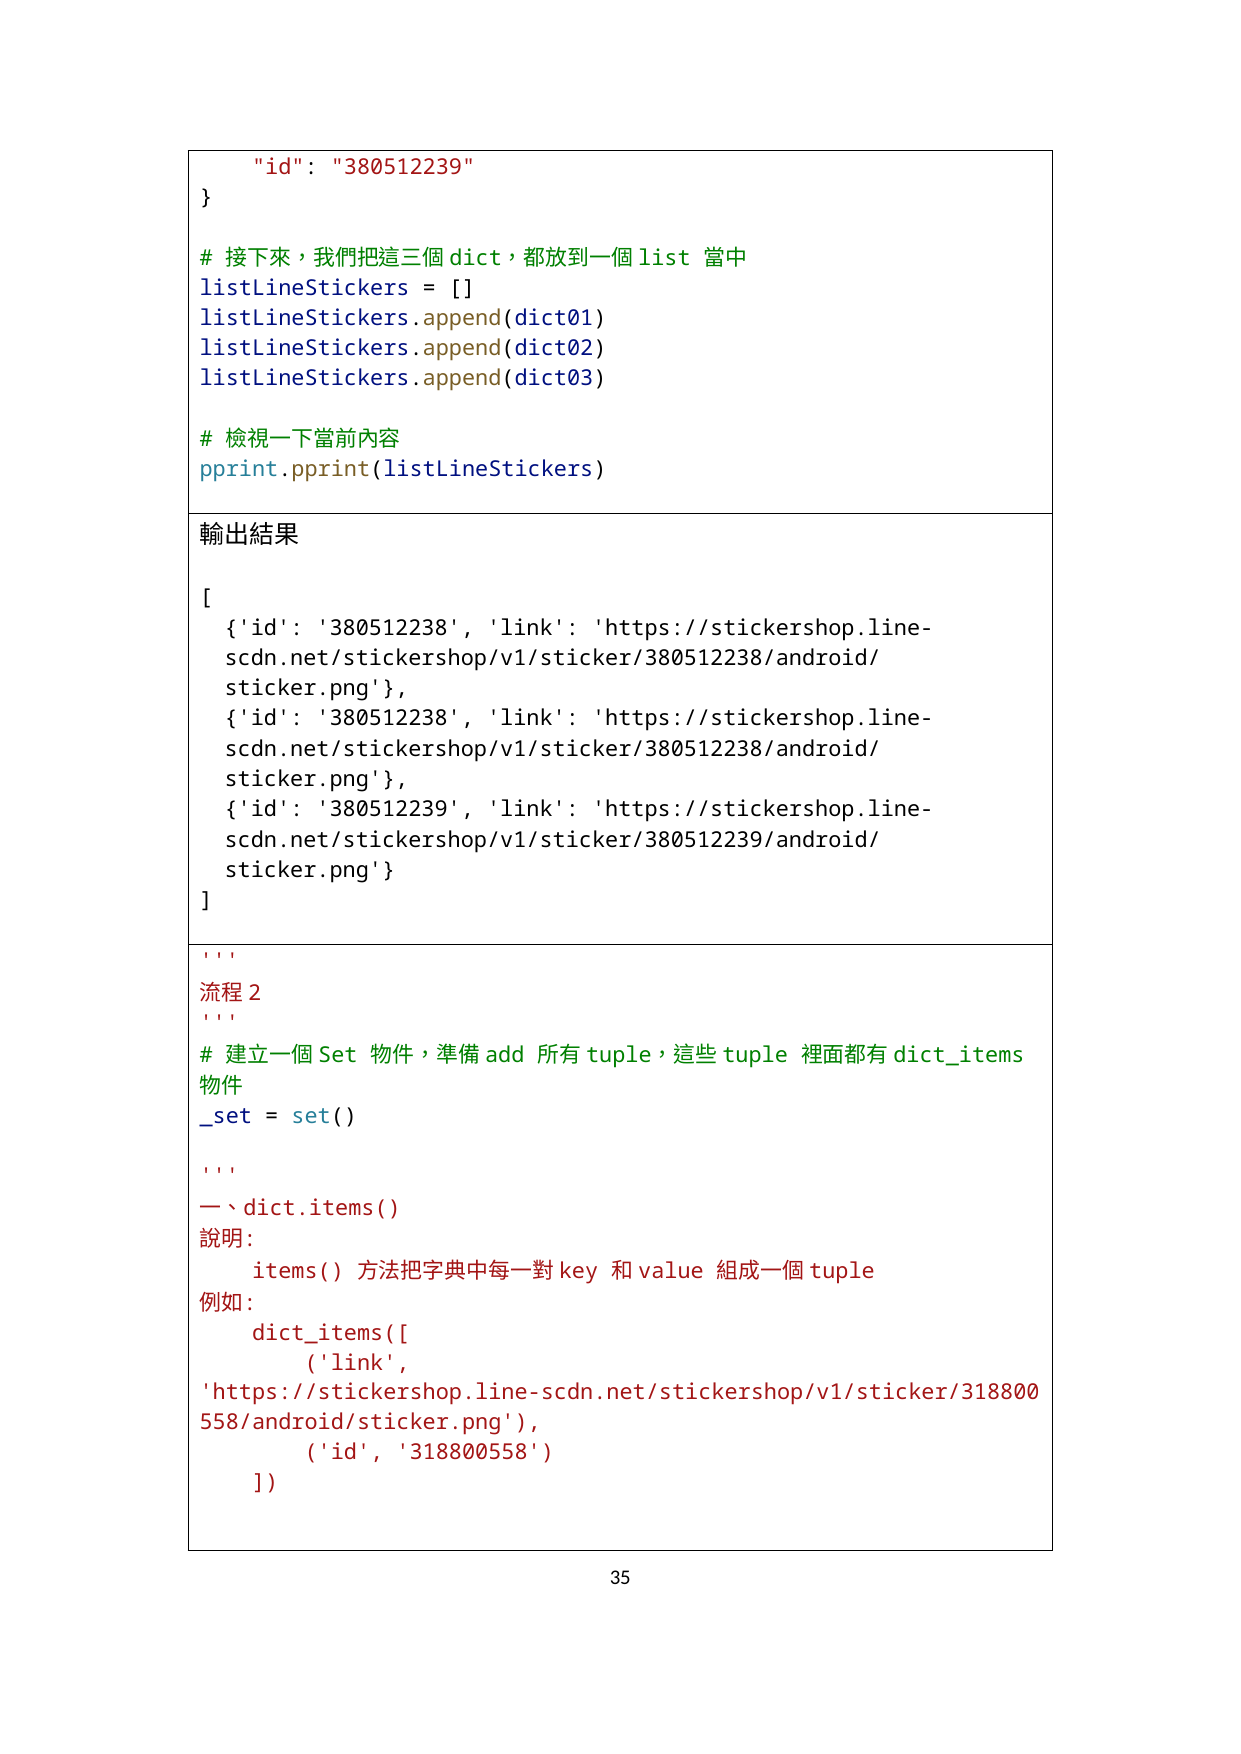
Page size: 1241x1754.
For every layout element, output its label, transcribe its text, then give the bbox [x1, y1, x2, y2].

table_cell 輸出結果 [ {'id': '380512238', 'link': 'https://stickershop.line-scdn.net/stickershop/v1/sticker/380512238/android/sticker.png'}, {'id': '380512238', 'link': 'https://stickershop.line-scdn.net/stickershop/v1/sticker/380512238/android/sticker.png'}, {'id': '380512239', 'link': 'https://stickershop.line-scdn.net/stickershop/v1/sticker/380512239/android/sticker.png'} ] [189, 514, 1052, 944]
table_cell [189, 945, 1052, 1550]
